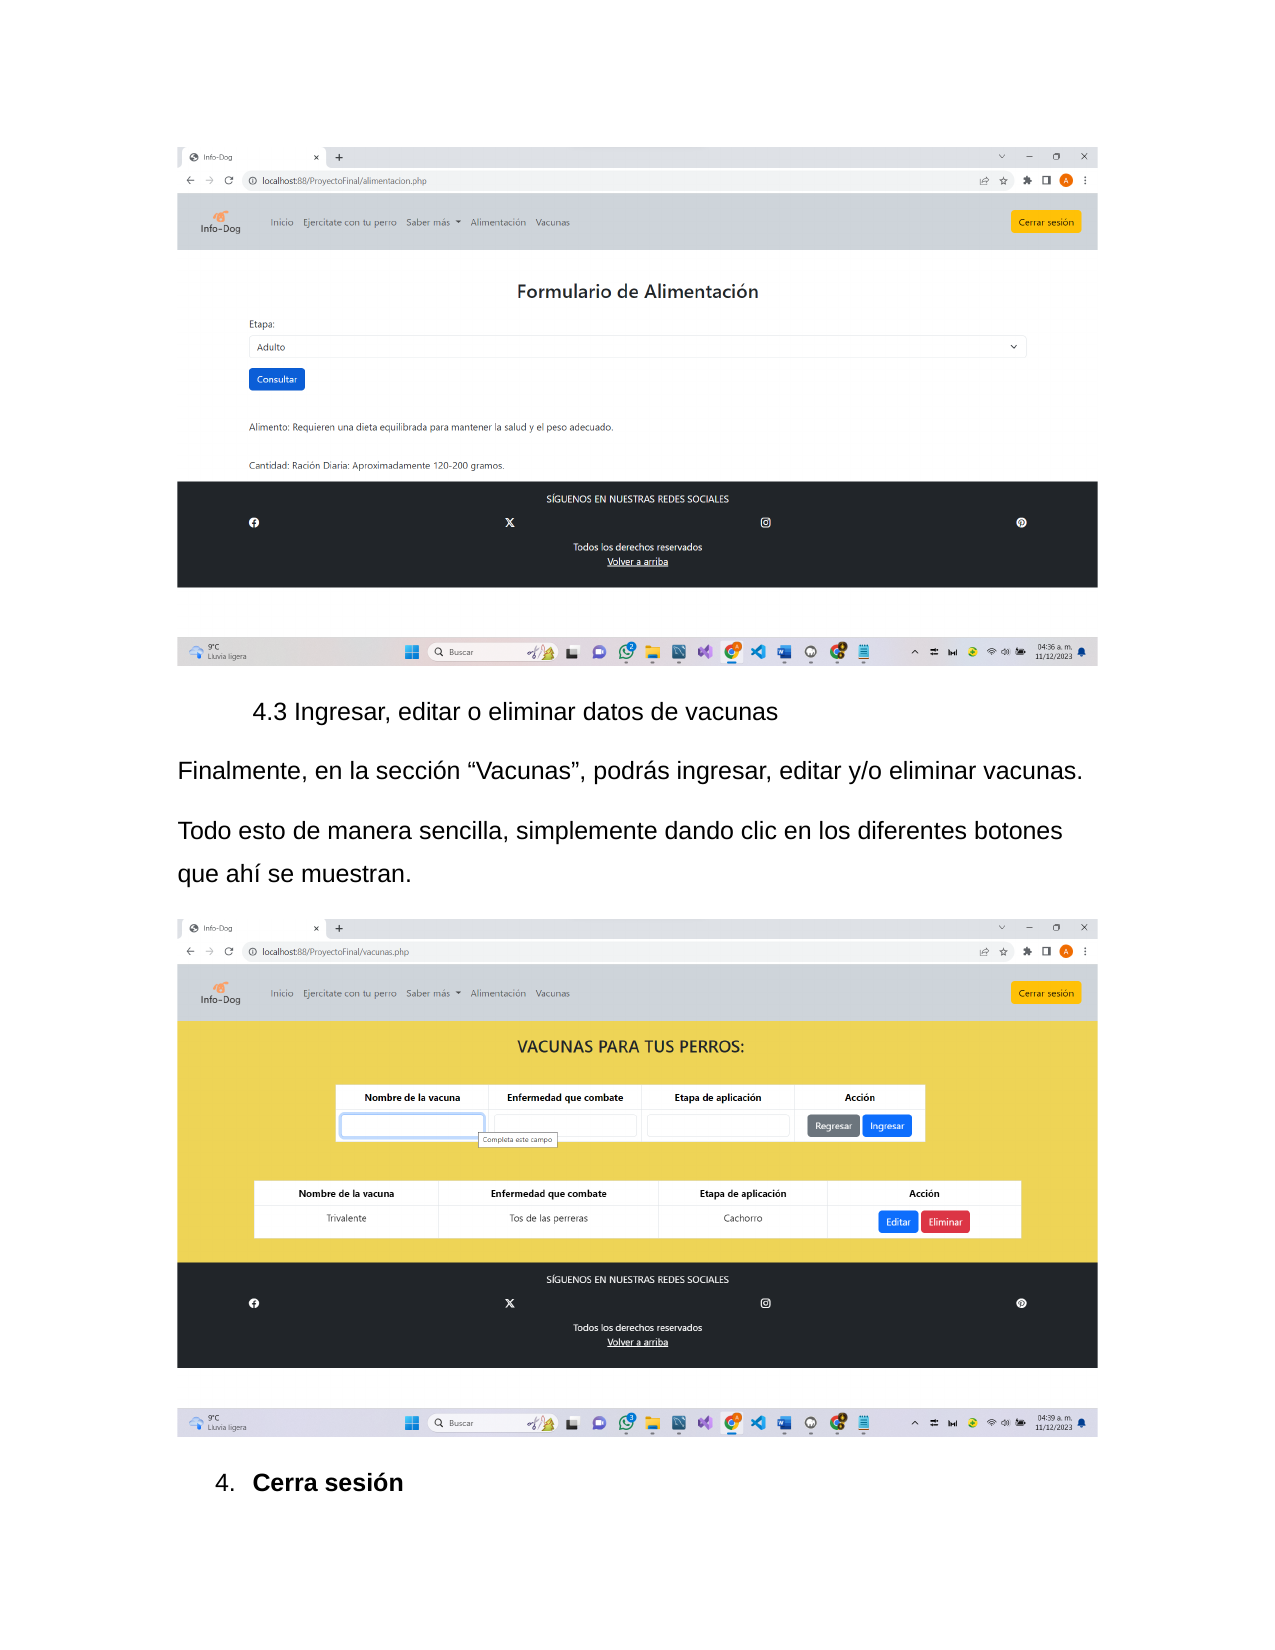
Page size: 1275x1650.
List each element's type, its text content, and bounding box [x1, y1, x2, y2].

text Todo esto de manera sencilla, simplemente dando clic en los diferentes botones que ahí se muestran. [177, 816, 1098, 888]
picture [177, 919, 1098, 1437]
picture [177, 147, 1098, 666]
list Cerra sesión [215, 1468, 1098, 1496]
text Finalmente, en la sección “Vacunas”, podrás ingresar, editar y/o eliminar vacunas. [177, 756, 1098, 785]
text 4.3 Ingresar, editar o eliminar datos de vacunas [252, 697, 1098, 725]
